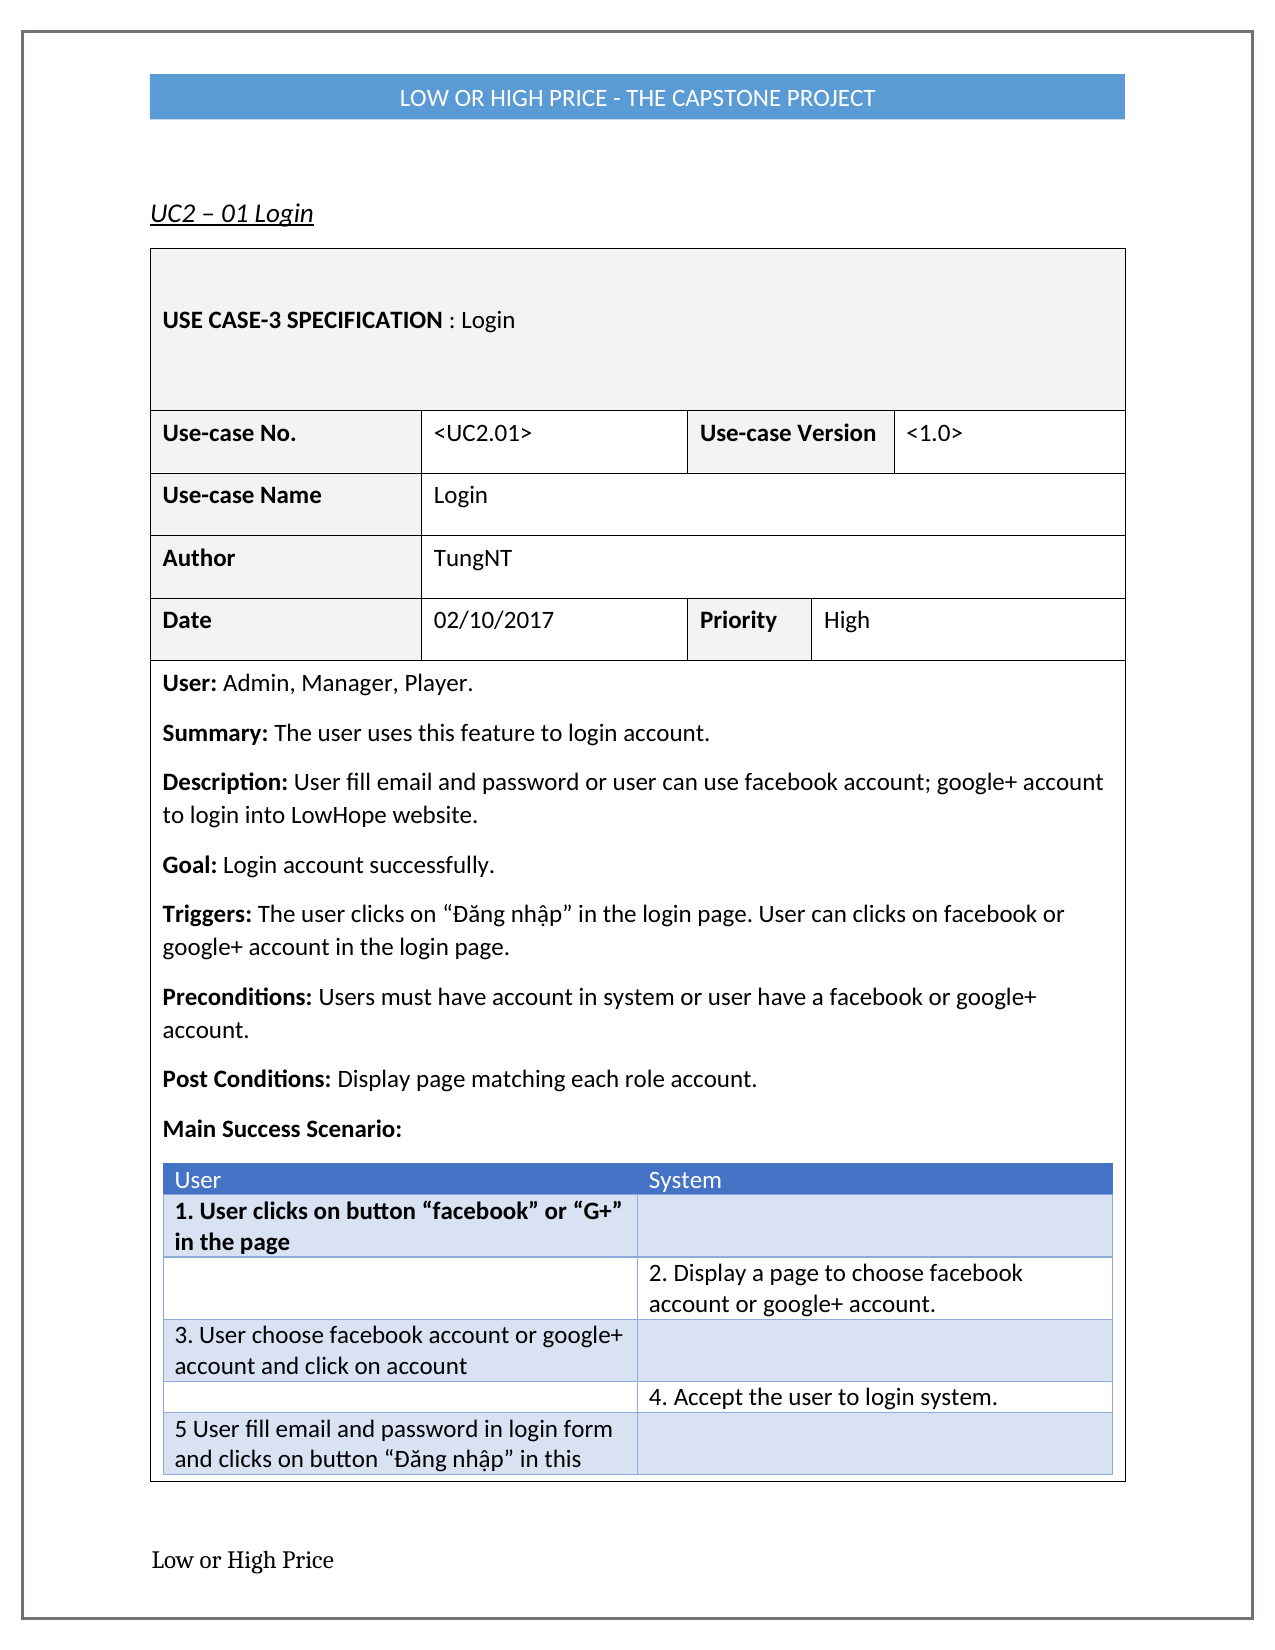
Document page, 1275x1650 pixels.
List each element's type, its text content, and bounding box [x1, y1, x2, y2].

table_cell Priority [688, 599, 811, 660]
table_cell <UC2.01> [422, 411, 687, 472]
table_cell TungNT [422, 536, 1125, 598]
text UC2 – 01 Login [150, 196, 1125, 229]
table_cell <1.0> [895, 411, 1125, 472]
table_cell Login [422, 474, 1125, 535]
table_cell Use-case Name [151, 474, 421, 535]
table_cell High [812, 599, 1125, 660]
table_cell Date [151, 599, 421, 660]
table_cell Use-case Version [688, 411, 894, 472]
table_header USE CASE-3 SPECIFICATION : Login [151, 249, 1125, 410]
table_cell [151, 661, 1125, 1481]
table_cell Author [151, 536, 421, 598]
table_cell 02/10/2017 [422, 599, 687, 660]
table_cell Use-case No. [151, 411, 421, 472]
